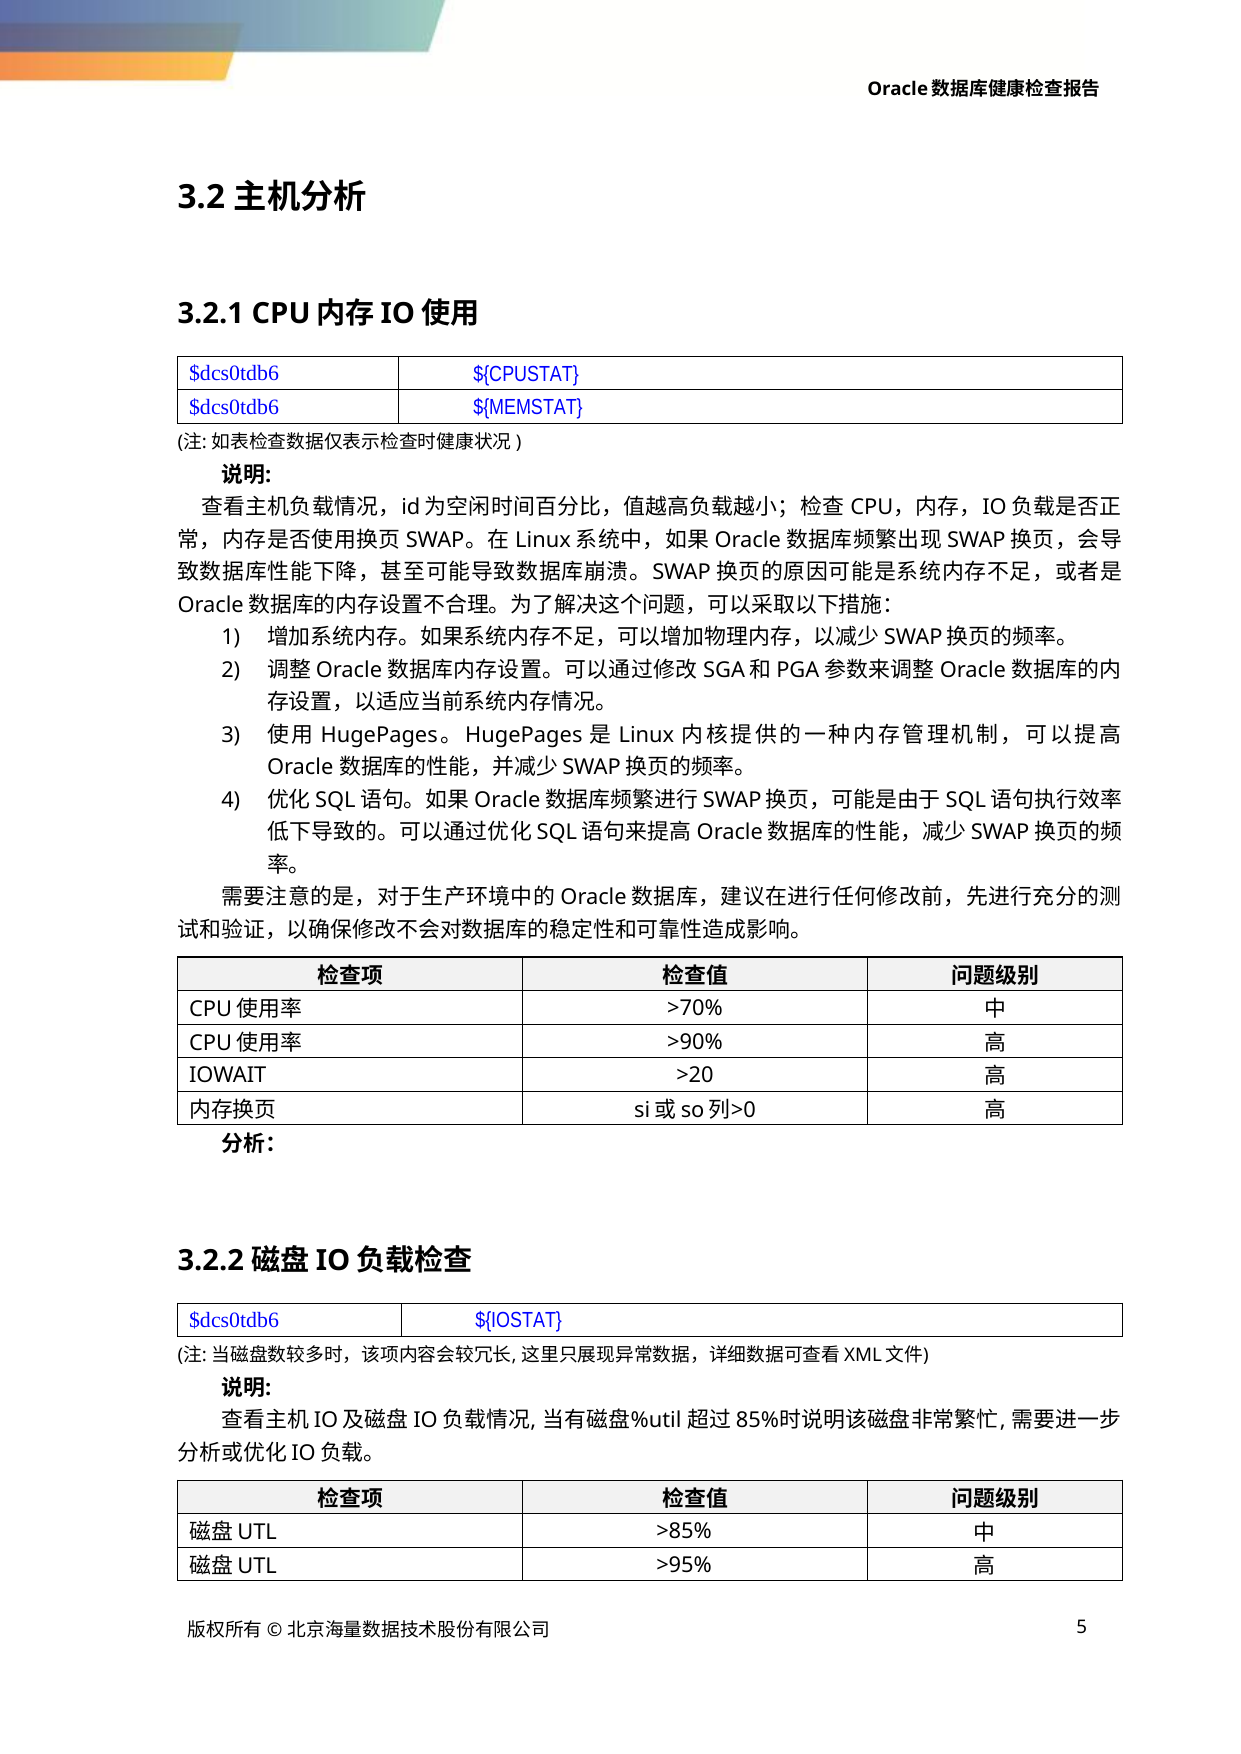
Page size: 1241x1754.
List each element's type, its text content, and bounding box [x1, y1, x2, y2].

picture [1009, 83, 1016, 96]
table_header ${CPUSTAT} [399, 357, 1122, 389]
table_cell 高 [868, 1092, 1122, 1124]
table_cell 内存换页 [178, 1092, 522, 1124]
text 查看主机IO及磁盘IO负载情况, 当有磁盘%util 超过85%时说明该磁盘非常繁忙, 需要进一步分析或优化IO负载。 [177, 1402, 1122, 1467]
list 优化SQL语句。如果Oracle数据库频繁进行SWAP换页，可能是由于SQL语句执行效率低下导致的。可以通过优化SQL语句来提高Oracle数据库的性能，减少SWAP换页的频率。 [221, 781, 1122, 879]
table_header 问题级别 [868, 1481, 1122, 1513]
list CPU内存IO使用 [177, 278, 1100, 343]
table_cell >20 [523, 1058, 867, 1091]
text 说明: [177, 1369, 1100, 1402]
text 主机分析 [177, 162, 1122, 227]
table_header 检查项 [178, 958, 522, 990]
table_cell si或so列>0 [523, 1092, 867, 1124]
table_cell >70% [523, 991, 867, 1023]
table_cell 磁盘UTL [178, 1514, 522, 1547]
table_cell >85% [523, 1514, 867, 1547]
table_cell $dcs0tdb6 [178, 390, 398, 423]
text (注: 当磁盘数较多时，该项内容会较冗长, 这里只展现异常数据，详细数据可查看XML文件) [177, 1337, 1100, 1369]
text (注: 如表检查数据仅表示检查时健康状况 ) [177, 424, 1100, 456]
text 查看主机负载情况，id为空闲时间百分比，值越高负载越小；检查CPU，内存，IO负载是否正常，内存是否使用换页SWAP。在 Linux系统中，如果Oracle数据库频繁出现SWAP换页，会导致数据库性能下降，甚至可能导致数据库崩溃。SWAP换页的原因可能是系统内存不足，或者是 Oracle数据库的内存设置不合理。为了解决这个问题，可以采取以下措施： [177, 489, 1122, 619]
table_cell 高 [868, 1548, 1122, 1580]
picture [972, 83, 980, 96]
list 调整Oracle数据库内存设置。可以通过修改SGA和PGA参数来调整Oracle数据库的内存设置，以适应当前系统内存情况。 [221, 651, 1122, 716]
list 增加系统内存。如果系统内存不足，可以增加物理内存，以减少SWAP换页的频率。 [221, 619, 1100, 651]
table_cell 高 [868, 1058, 1122, 1091]
table_header 检查项 [178, 1481, 522, 1513]
table_cell IOWAIT [178, 1058, 522, 1091]
table_cell >95% [523, 1548, 867, 1580]
table_cell 磁盘UTL [178, 1548, 522, 1580]
list 使用HugePages。HugePages是Linux内核提供的一种内存管理机制，可以提高Oracle 数据库的性能，并减少SWAP换页的频率。 [221, 716, 1122, 781]
text 分析： [177, 1125, 1100, 1158]
picture [992, 82, 996, 95]
table_cell 中 [868, 991, 1122, 1023]
table_header 检查值 [523, 958, 867, 990]
table_header ${IOSTAT} [402, 1304, 1122, 1336]
table_cell ${MEMSTAT} [399, 390, 1122, 423]
picture [0, 0, 1085, 96]
table_cell 高 [868, 1025, 1122, 1057]
picture [935, 86, 944, 96]
table_header $dcs0tdb6 [178, 1304, 401, 1336]
text 需要注意的是，对于生产环境中的Oracle数据库，建议在进行任何修改前，先进行充分的测试和验证，以确保修改不会对数据库的稳定性和可靠性造成影响。 [177, 879, 1122, 944]
table_header 检查值 [523, 1481, 867, 1513]
text 磁盘IO负载检查 [177, 1225, 1122, 1290]
table_cell >90% [523, 1025, 867, 1057]
table_cell CPU使用率 [178, 991, 522, 1023]
table_header $dcs0tdb6 [178, 357, 398, 389]
table_cell 中 [868, 1514, 1122, 1547]
table_cell CPU使用率 [178, 1025, 522, 1057]
table_header 问题级别 [868, 958, 1122, 990]
text 说明: [177, 456, 1122, 489]
